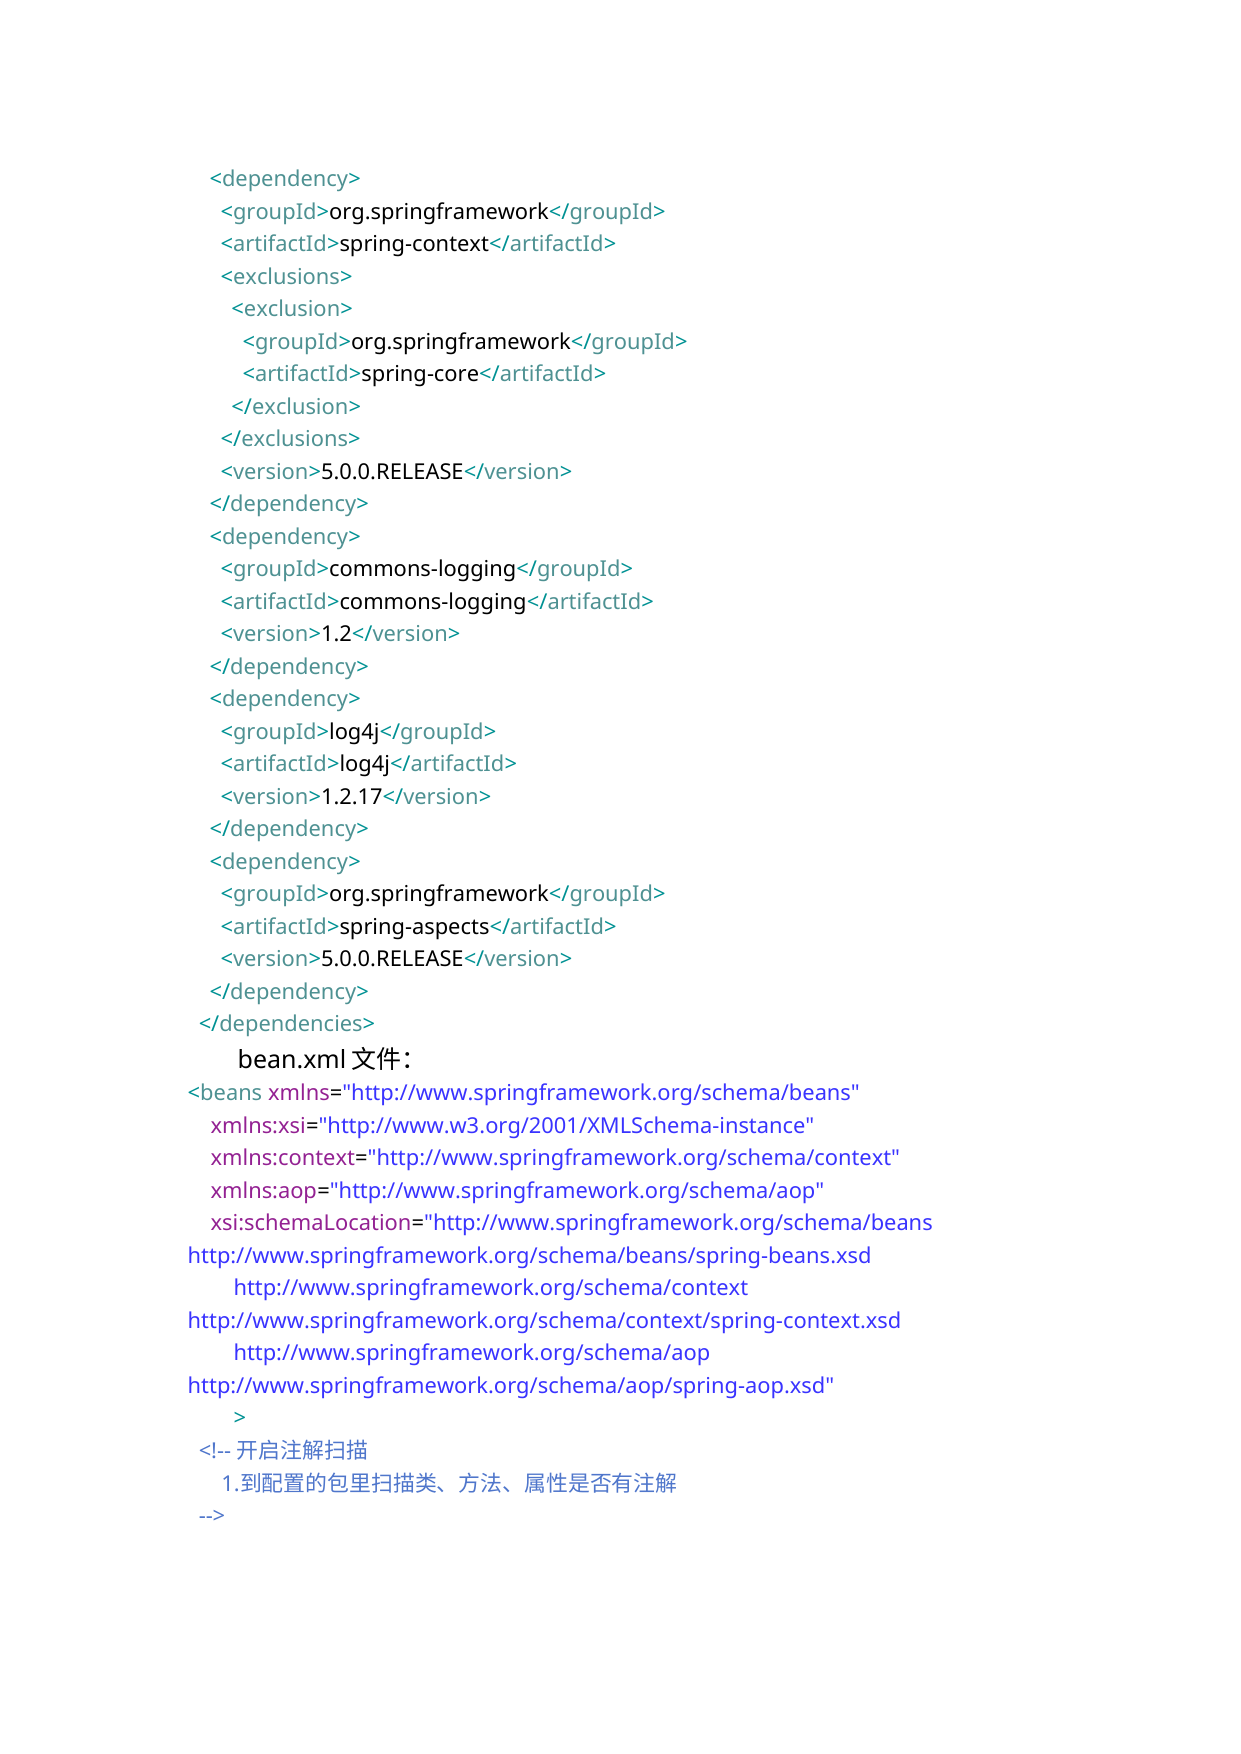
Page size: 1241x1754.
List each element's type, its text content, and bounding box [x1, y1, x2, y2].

text </exclusions> [187, 422, 1053, 454]
text <exclusions> [187, 259, 1053, 292]
text <artifactId>spring-aspects</artifactId> [187, 909, 1053, 942]
text <beans xmlns="http://www.springframework.org/schema/beans" [187, 1076, 1053, 1108]
text http://www.springframework.org/schema/aop http://www.springframework.org/schema/aop/spring-aop.xsd" [187, 1336, 1053, 1401]
text </dependency> [187, 649, 1053, 682]
text <artifactId>commons-logging</artifactId> [187, 584, 1053, 617]
text <!-- 开启注解扫描 [187, 1433, 1053, 1466]
text xmlns:context="http://www.springframework.org/schema/context" [187, 1141, 1053, 1173]
text <dependency> [187, 682, 1053, 714]
text <artifactId>spring-core</artifactId> [187, 357, 1053, 389]
text http://www.springframework.org/schema/context http://www.springframework.org/schema/context/spring-context.xsd [187, 1271, 1053, 1336]
text <version>1.2.17</version> [187, 779, 1053, 812]
text </dependency> [187, 974, 1053, 1007]
text <groupId>commons-logging</groupId> [187, 552, 1053, 584]
text <groupId>org.springframework</groupId> [187, 324, 1053, 357]
text </dependencies> [187, 1007, 1053, 1039]
text <dependency> [187, 162, 1053, 194]
text <artifactId>log4j</artifactId> [187, 747, 1053, 779]
text > [187, 1401, 1053, 1433]
text 1.到配置的包里扫描类、方法、属性是否有注解 [187, 1466, 1053, 1498]
text <dependency> [187, 519, 1053, 552]
text <groupId>org.springframework</groupId> [187, 194, 1053, 227]
text xmlns:xsi="http://www.w3.org/2001/XMLSchema-instance" [187, 1108, 1053, 1141]
text </dependency> [187, 812, 1053, 844]
text <version>1.2</version> [187, 617, 1053, 649]
text bean.xml文件： [187, 1039, 1053, 1076]
text <version>5.0.0.RELEASE</version> [187, 454, 1053, 487]
text <dependency> [187, 844, 1053, 877]
text </dependency> [187, 487, 1053, 519]
text <version>5.0.0.RELEASE</version> [187, 942, 1053, 974]
text </exclusion> [187, 389, 1053, 422]
text <groupId>log4j</groupId> [187, 714, 1053, 747]
text <artifactId>spring-context</artifactId> [187, 227, 1053, 259]
text xmlns:aop="http://www.springframework.org/schema/aop" [187, 1173, 1053, 1206]
text --> [187, 1498, 1053, 1531]
text xsi:schemaLocation="http://www.springframework.org/schema/beans http://www.springframework.org/schema/beans/spring-beans.xsd [187, 1206, 1053, 1271]
text <exclusion> [187, 292, 1053, 324]
text <groupId>org.springframework</groupId> [187, 877, 1053, 909]
